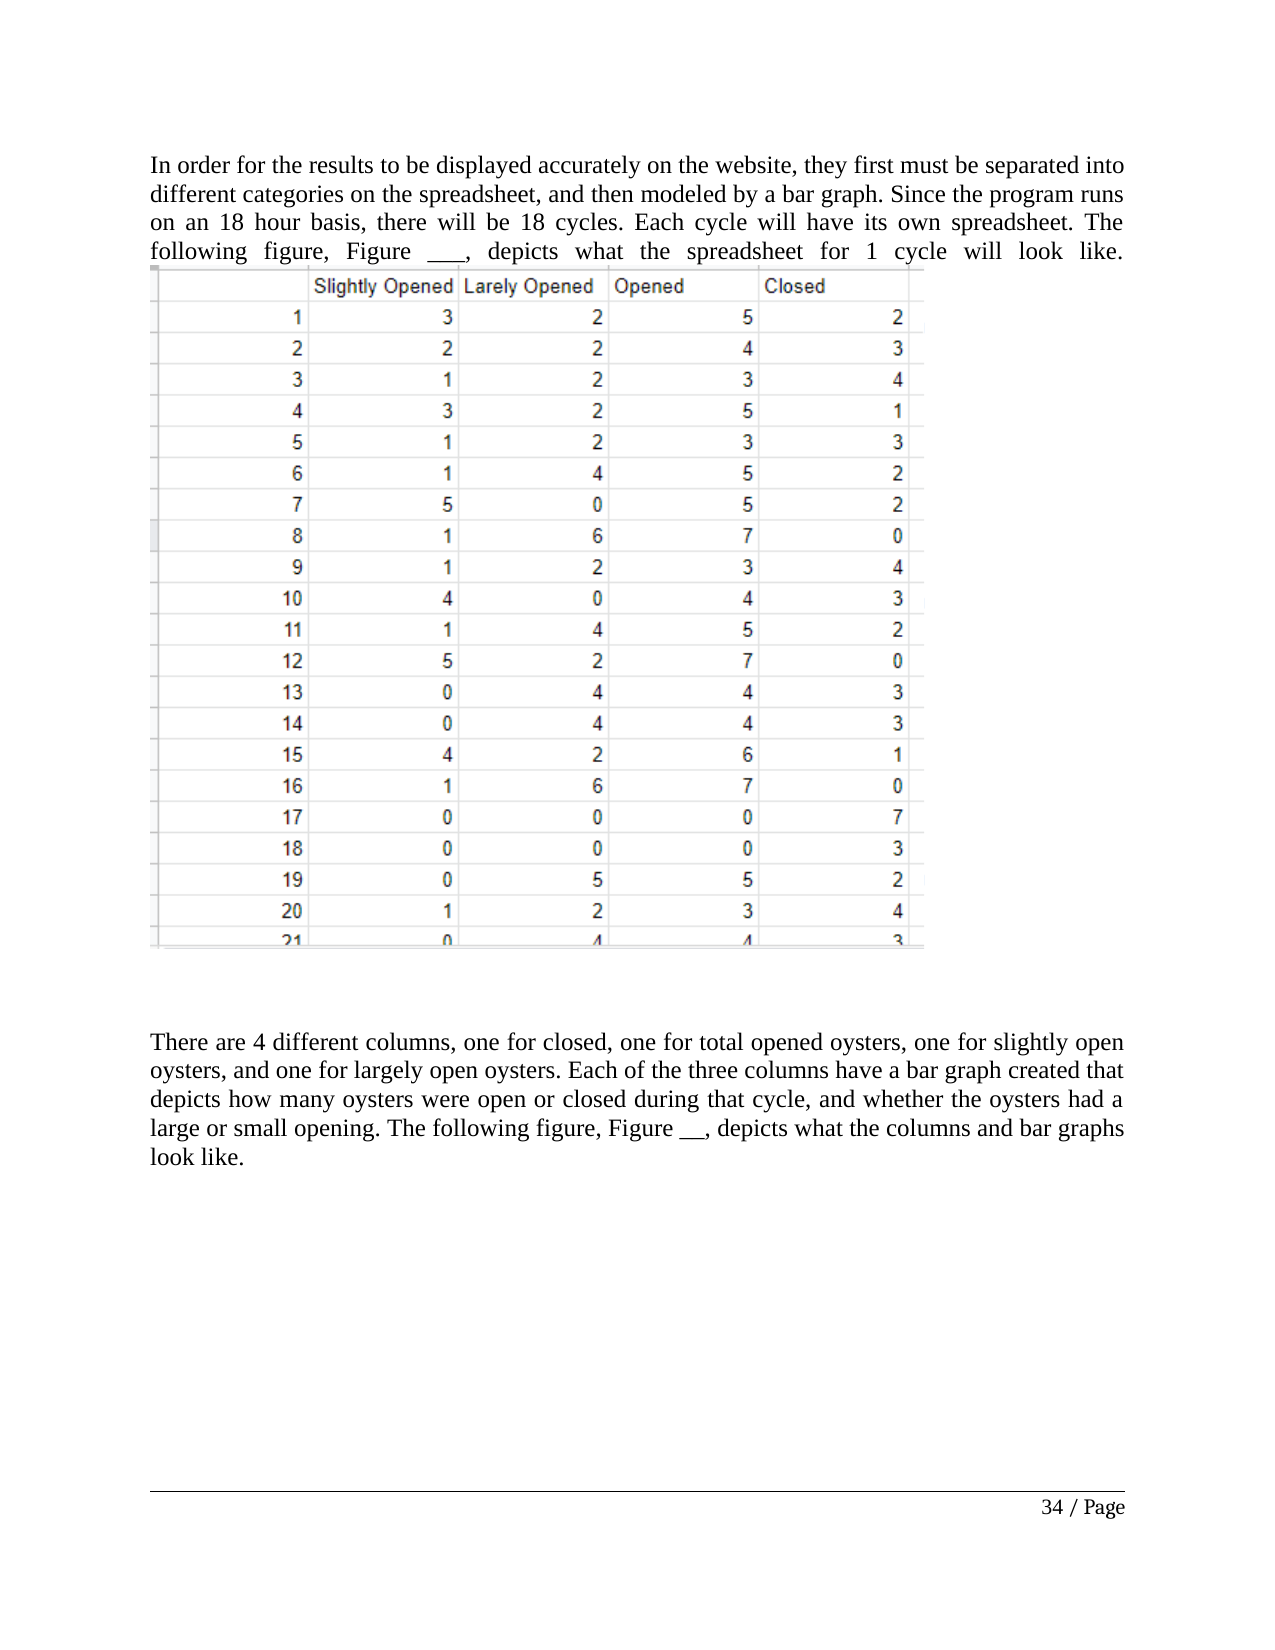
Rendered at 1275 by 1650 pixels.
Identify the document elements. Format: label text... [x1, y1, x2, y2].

picture [150, 265, 925, 949]
text There are 4 different columns, one for closed, one for total opened oysters, one for slightly open oysters, and one for largely open oysters. Each of the three columns have a bar graph created that depicts how many oysters were open or closed during that cycle, and whether the oysters had a large or small opening. The following figure, Figure __, depicts what the columns and bar graphs look like. [150, 1027, 1125, 1171]
